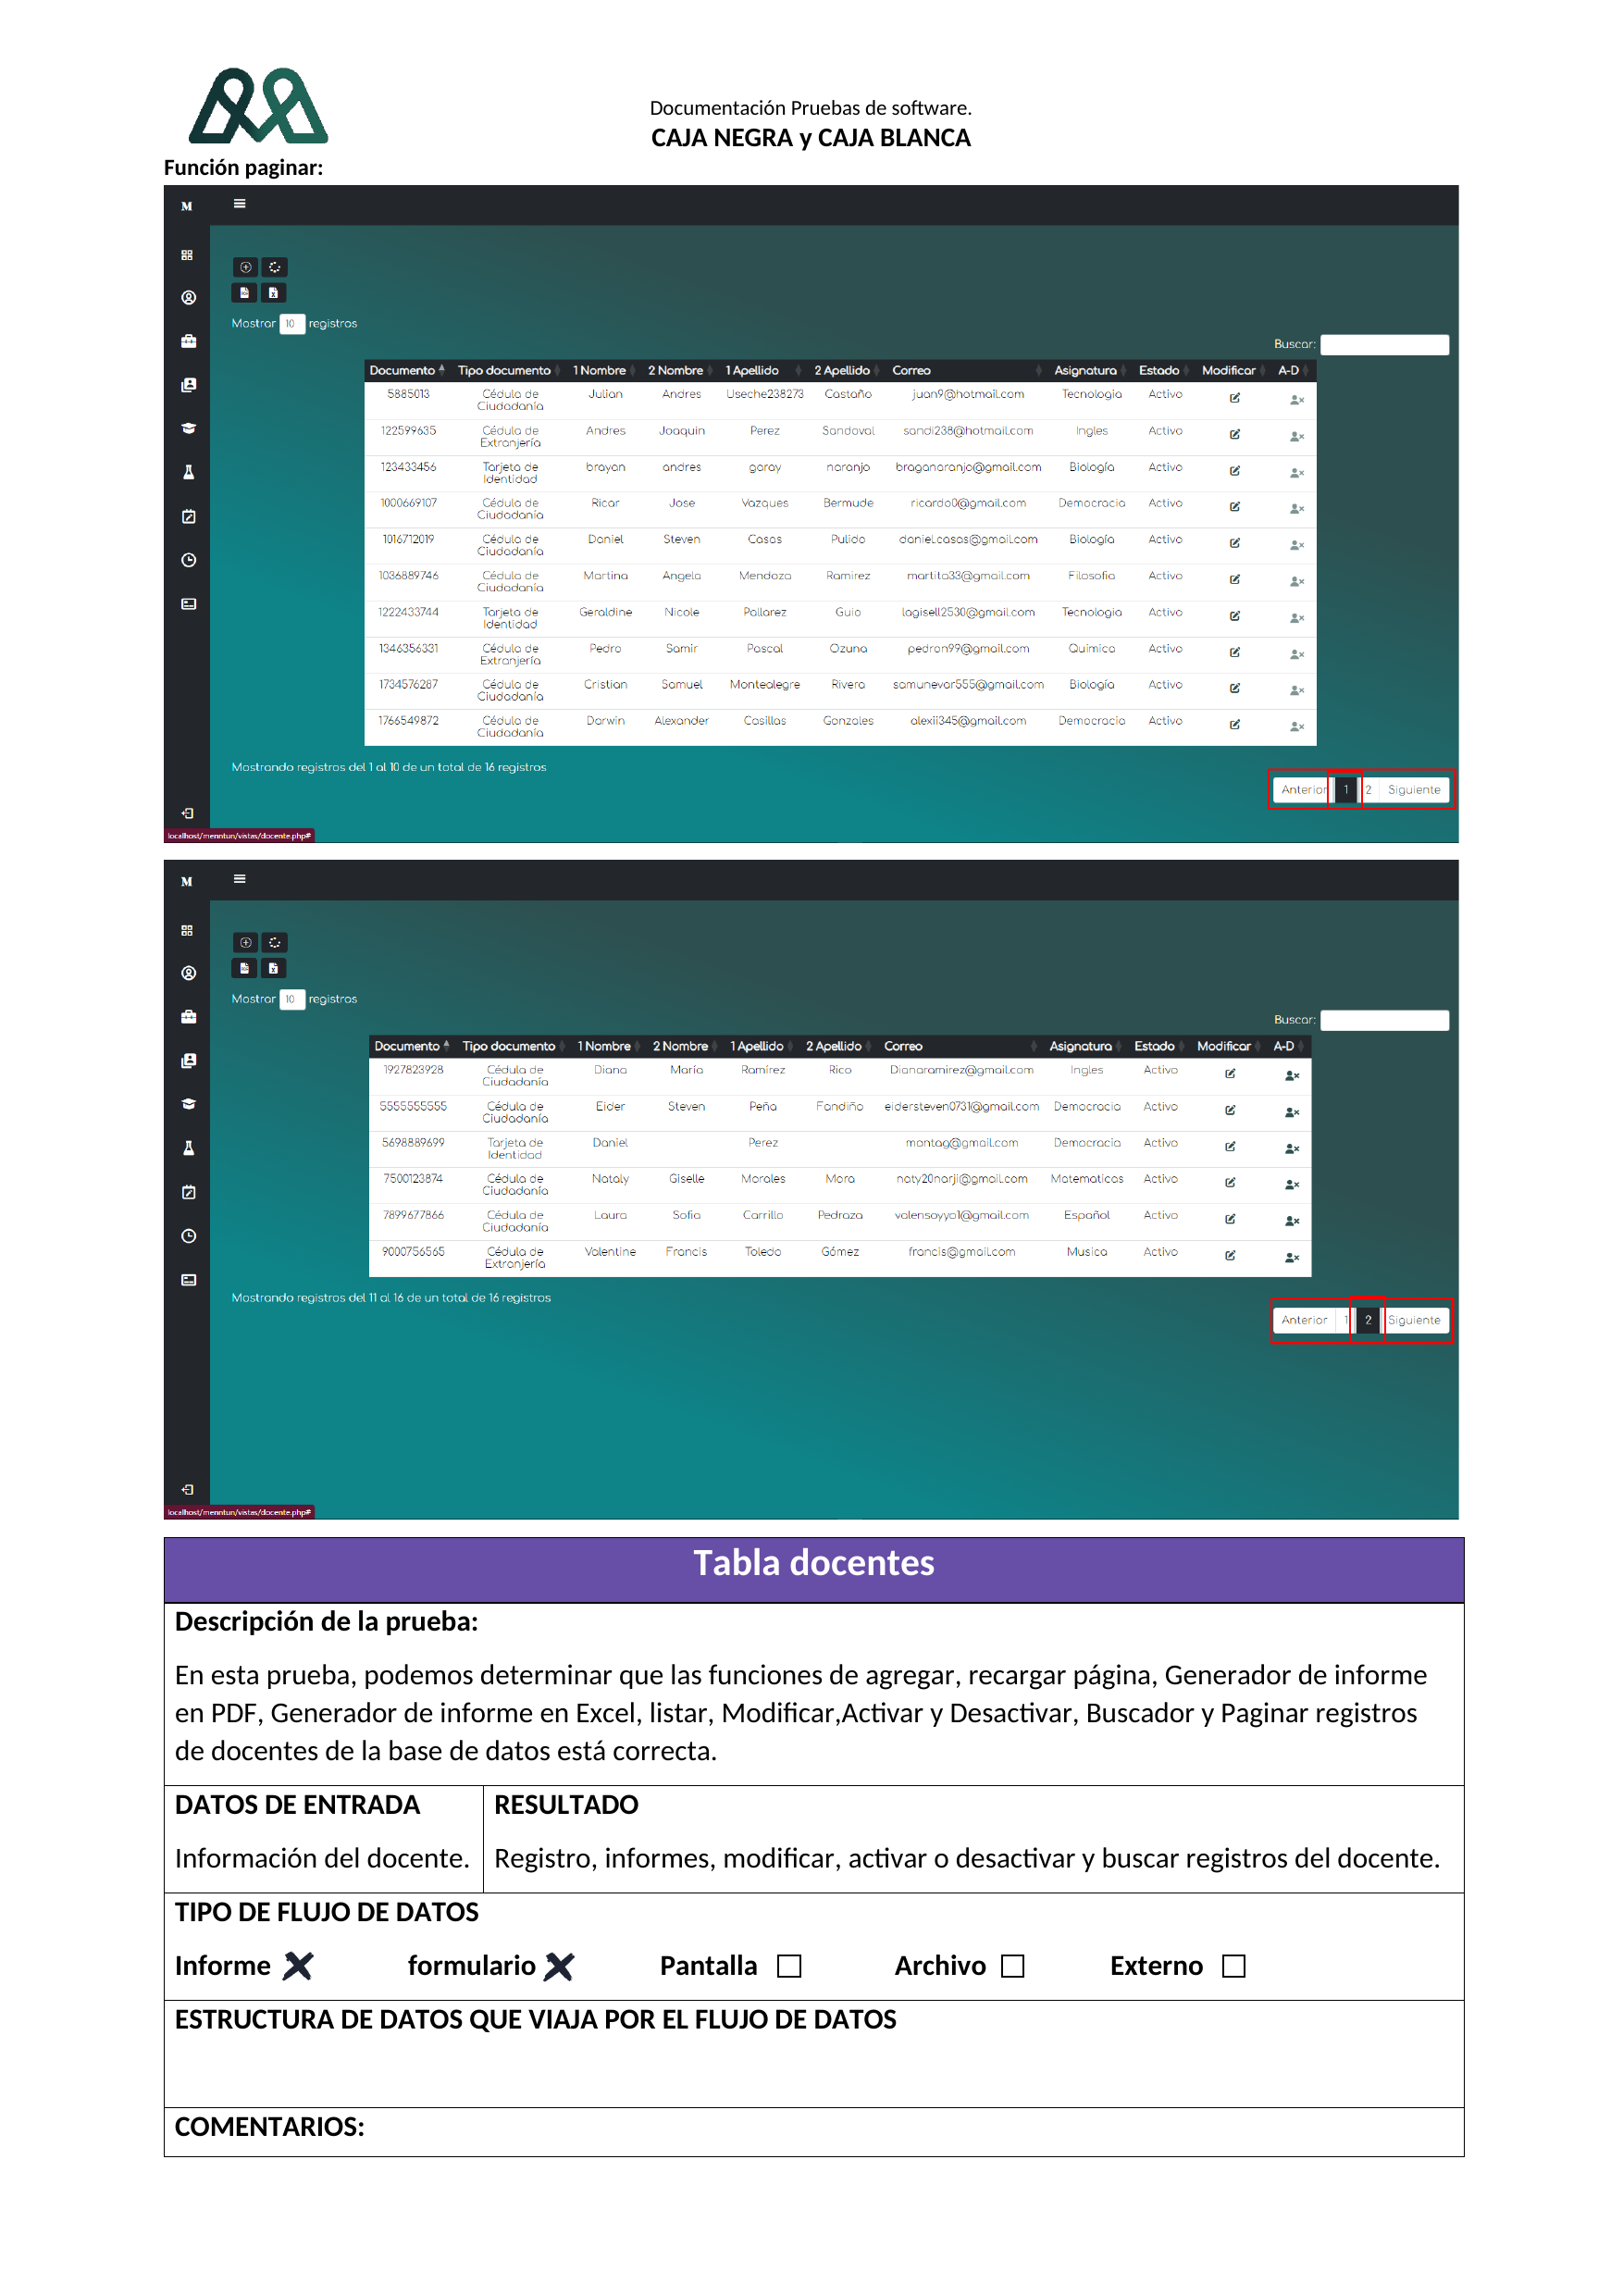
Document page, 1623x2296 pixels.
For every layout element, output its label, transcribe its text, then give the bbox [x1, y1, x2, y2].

picture [164, 860, 1459, 1520]
picture [188, 67, 329, 143]
table_cell Descripción de la prueba: En esta prueba, podemos determinar que las funciones de agregar, recargar página, Generador de informe en PDF, Generador de informe en Excel, listar, Modificar,Activar y Desactivar, Buscador y Paginar registros de docentes de la base de datos está correcta. [165, 1604, 1464, 1785]
table_header Tabla docentes [165, 1538, 1464, 1602]
table_cell TIPO DE FLUJO DE DATOS Informe formulario Pantalla Archivo Externo [165, 1893, 1464, 2000]
picture [541, 1950, 576, 1983]
picture [164, 185, 1459, 843]
picture [280, 1950, 316, 1982]
table_cell ESTRUCTURA DE DATOS QUE VIAJA POR EL FLUJO DE DATOS [165, 2001, 1464, 2107]
table_cell DATOS DE ENTRADA Información del docente. [165, 1786, 483, 1893]
table_cell COMENTARIOS: [165, 2108, 1464, 2156]
table_cell RESULTADO Registro, informes, modificar, activar o desactivar y buscar registros del docente. [484, 1786, 1464, 1893]
subtitle Función paginar: [164, 153, 1459, 181]
